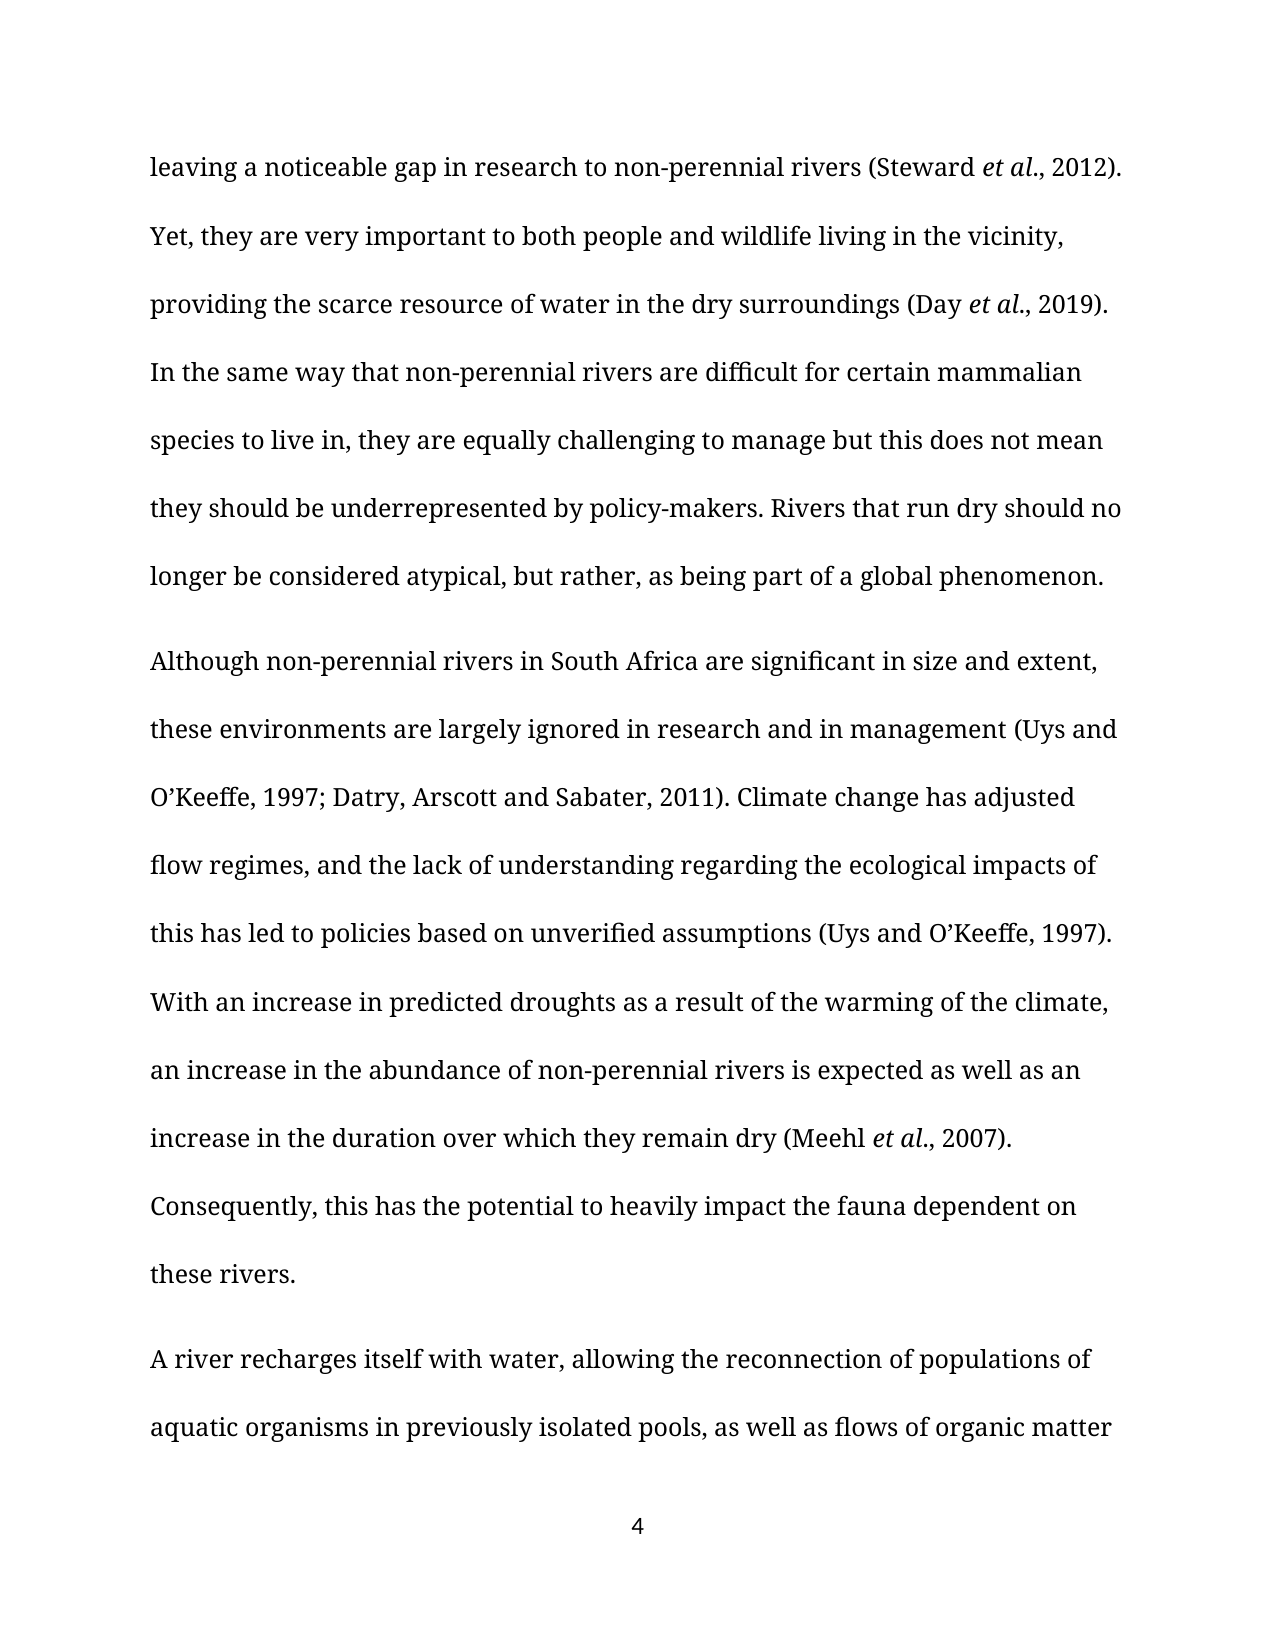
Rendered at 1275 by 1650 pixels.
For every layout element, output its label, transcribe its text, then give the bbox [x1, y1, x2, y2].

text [150, 1341, 1125, 1444]
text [150, 150, 1125, 593]
text Although non-perennial rivers in South Africa are significant in size and extent, these environments are largely ignored in research and in management (Uys and O’Keeffe, 1997; Datry, Arscott and Sabater, 2011). Climate change has adjusted flow regimes, and the lack of understanding regarding the ecological impacts of this has led to policies based on unverified assumptions (Uys and O’Keeffe, 1997). With an increase in predicted droughts as a result of the warming of the climate, an increase in the abundance of non-perennial rivers is expected as well as an increase in the duration over which they remain dry (Meehl et al., 2007). Consequently, this has the potential to heavily impact the fauna dependent on these rivers. [150, 643, 1125, 1291]
